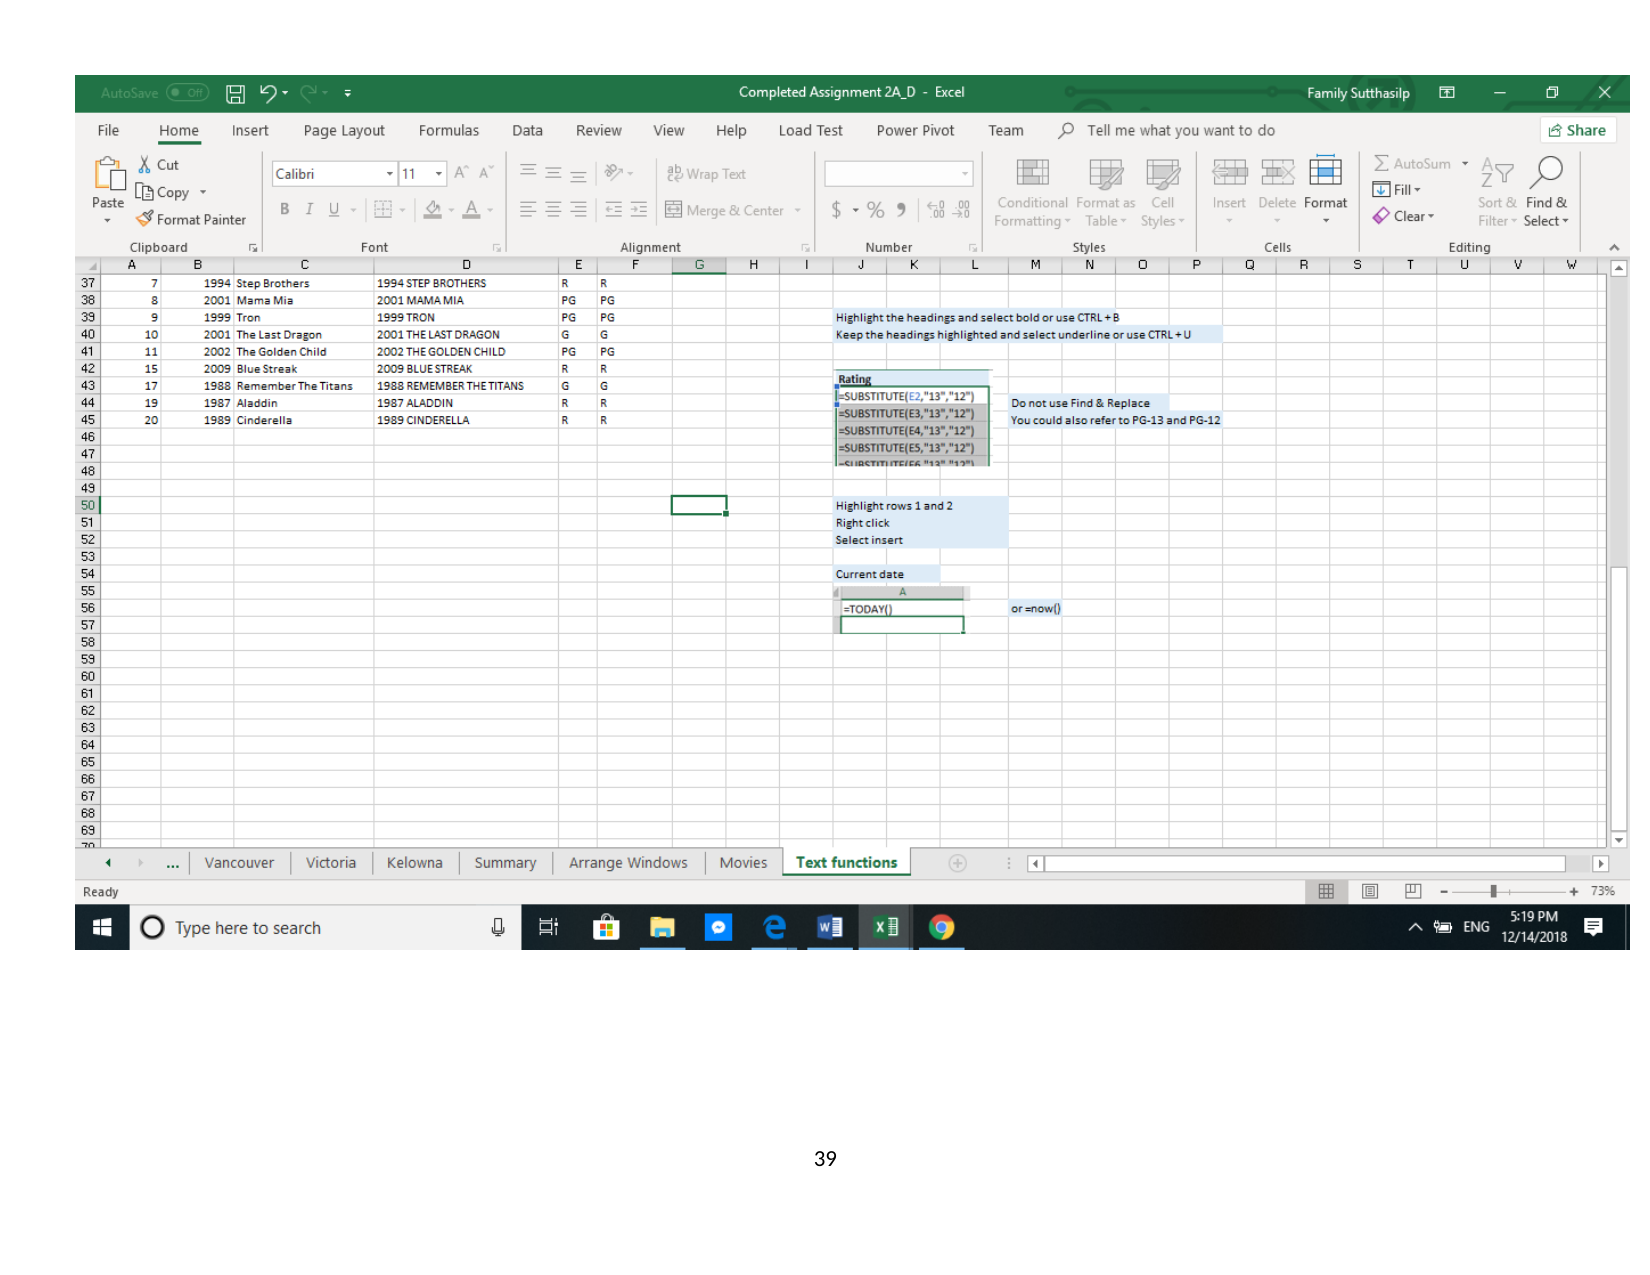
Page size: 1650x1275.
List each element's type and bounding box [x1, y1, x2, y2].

picture [75, 75, 1630, 950]
